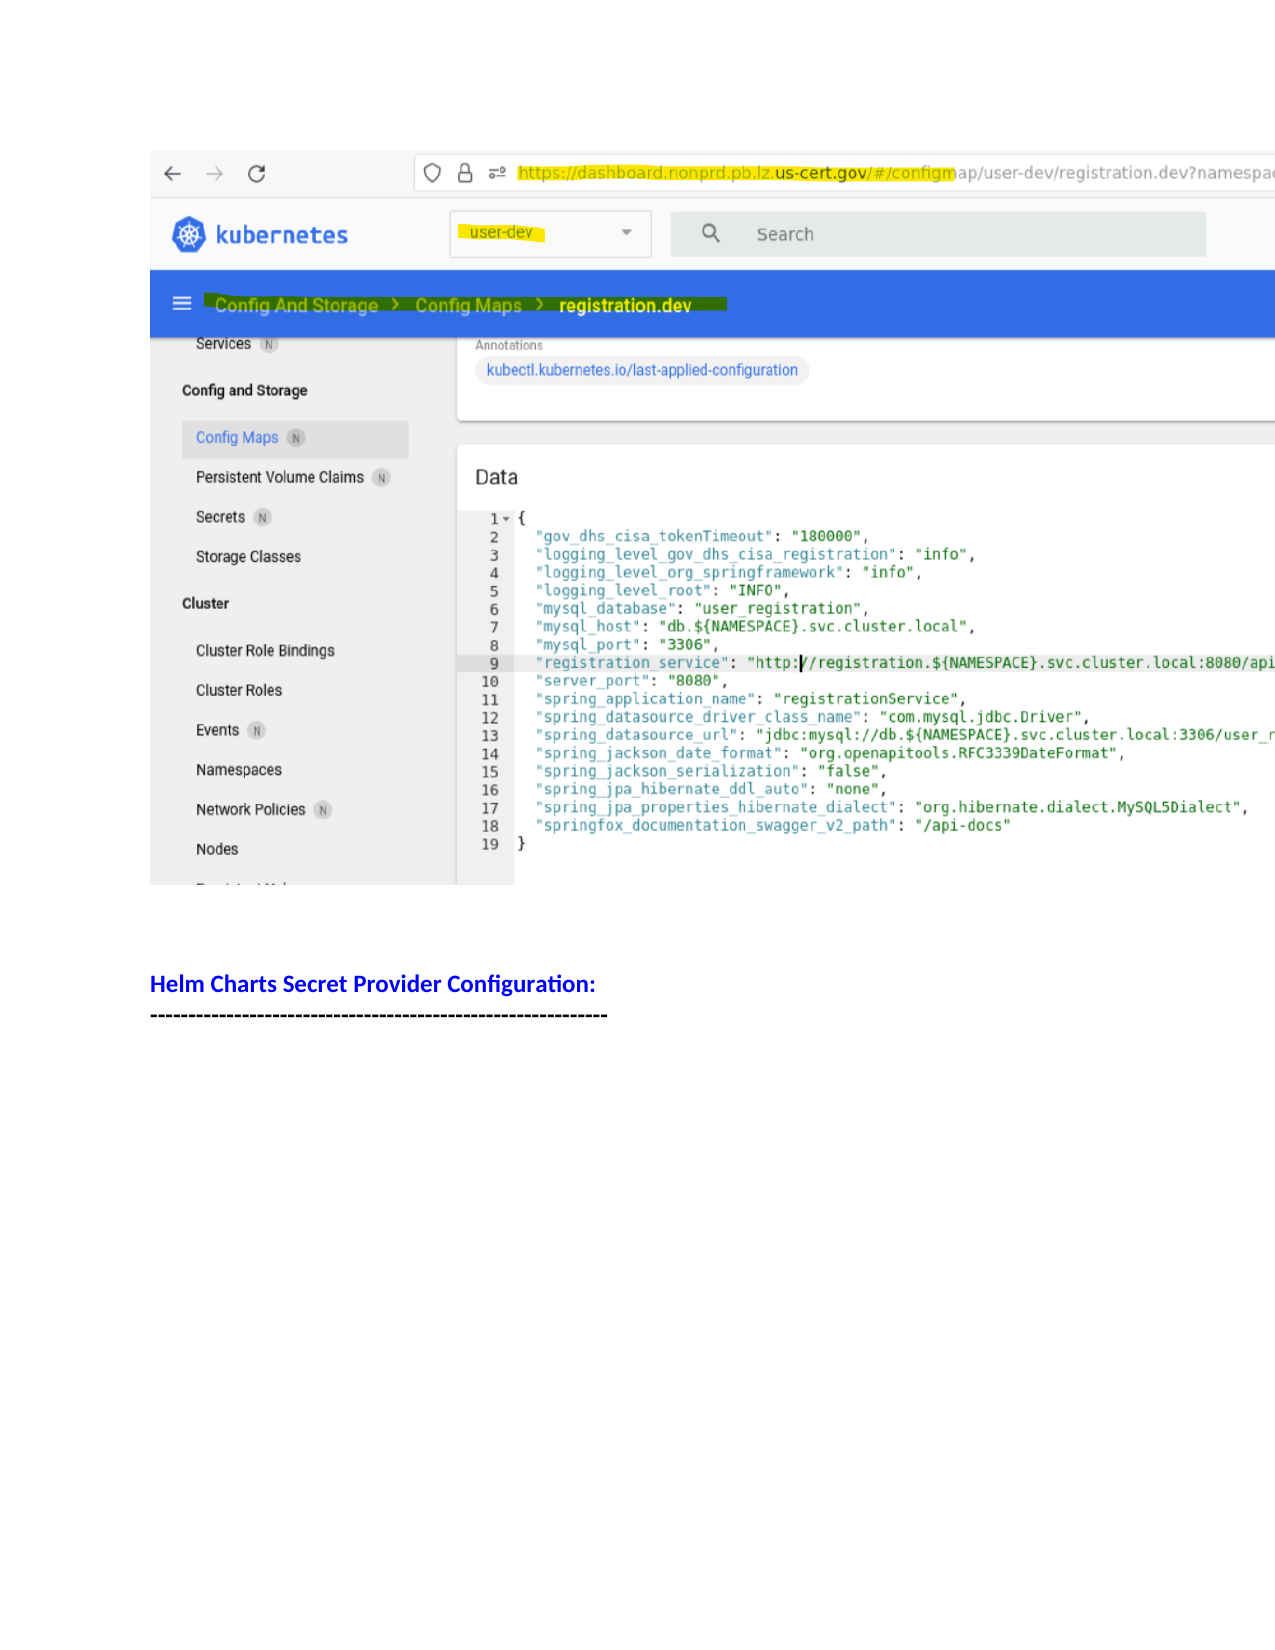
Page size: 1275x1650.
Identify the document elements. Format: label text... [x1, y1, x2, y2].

text Helm Charts Secret Provider Configuration: [150, 968, 1125, 999]
picture [150, 150, 1275, 885]
text ------------------------------------------------------------ [150, 999, 1125, 1029]
